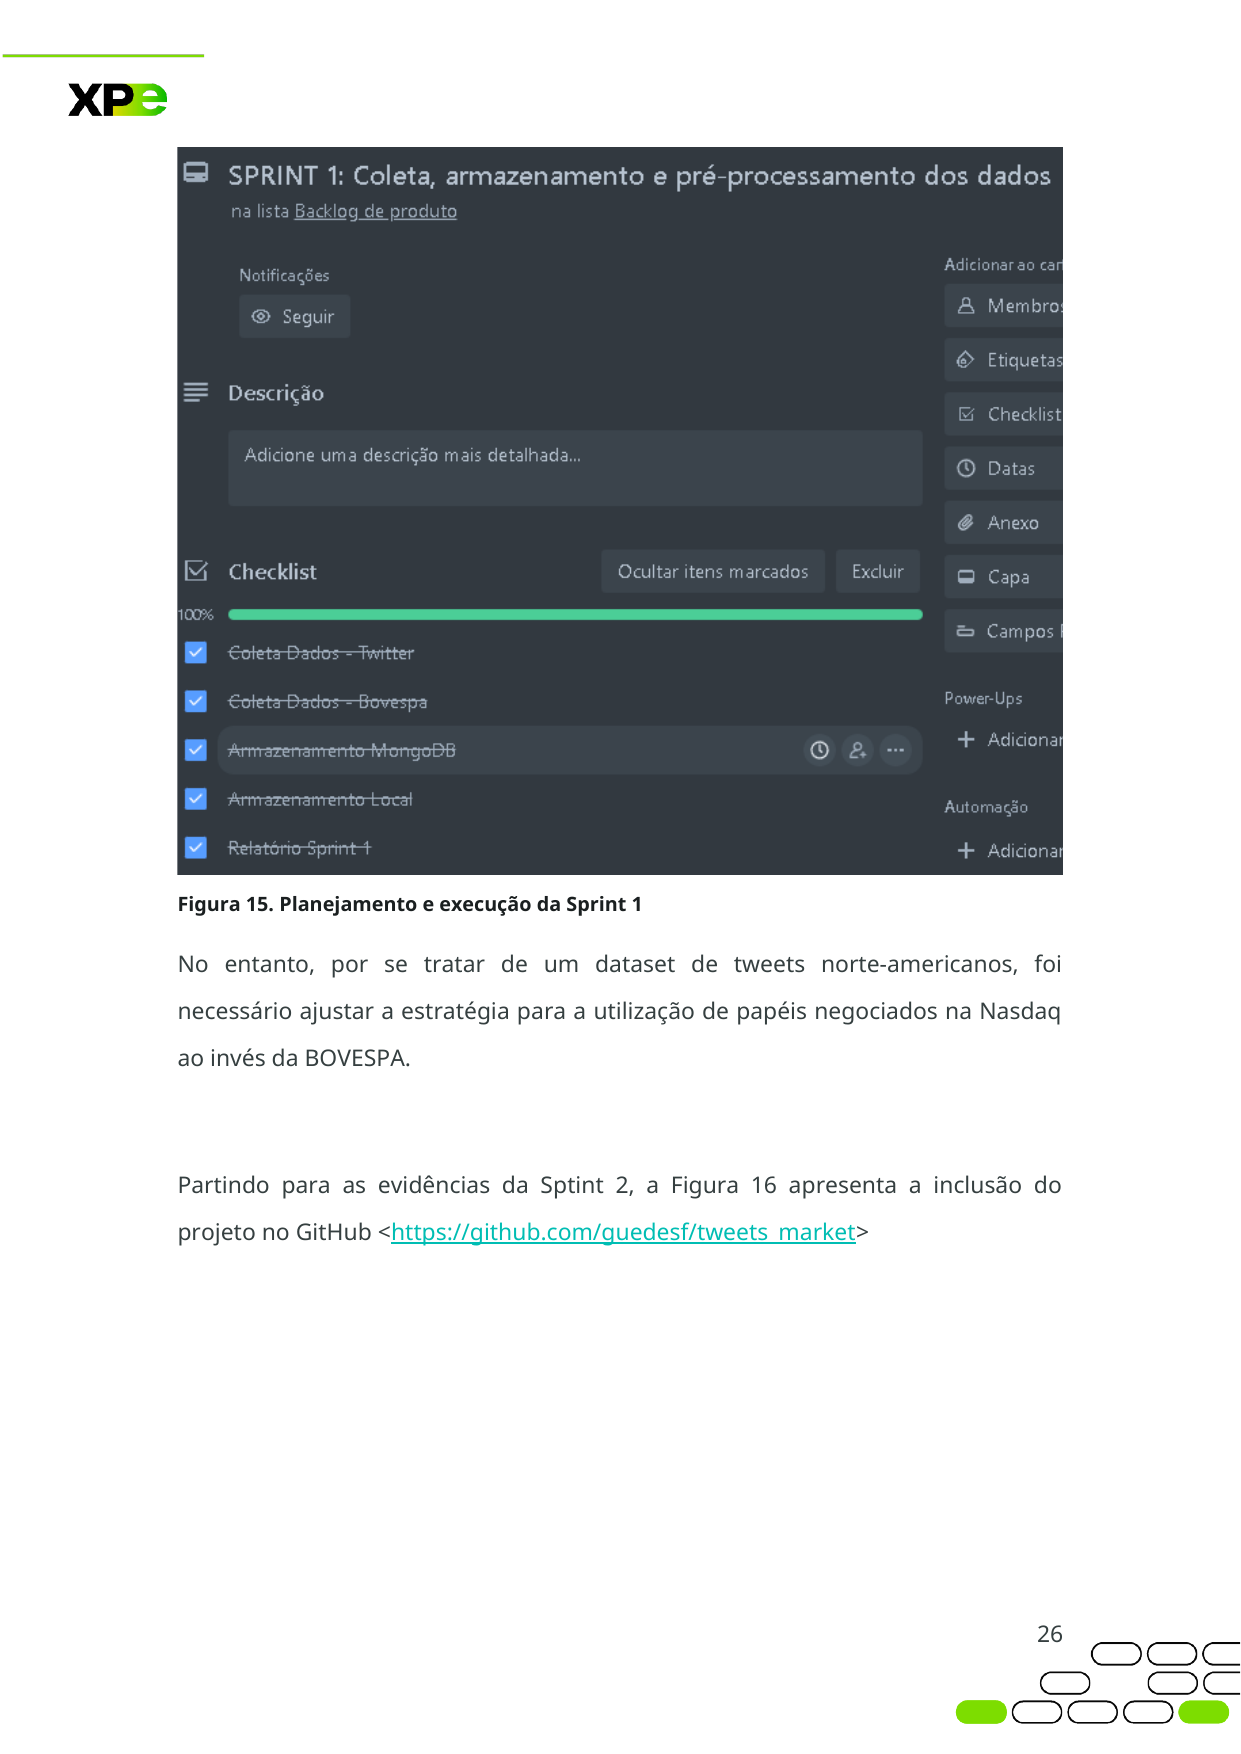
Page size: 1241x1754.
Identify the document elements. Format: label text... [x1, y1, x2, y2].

picture [955, 1642, 1241, 1724]
text Figura 15. Planejamento e execução da Sprint 1 [177, 891, 1063, 918]
text Partindo para as evidências da Sptint 2, a Figura 16 apresenta a inclusão do projeto no GitHub <https://github.com/guedesf/tweets_market> [177, 1168, 1063, 1247]
text No entanto, por se tratar de um dataset de tweets norte-americanos, foi necessário ajustar a estratégia para a utilização de papéis negociados na Nasdaq ao invés da BOVESPA. [177, 948, 1063, 1073]
picture [2, 51, 1063, 875]
